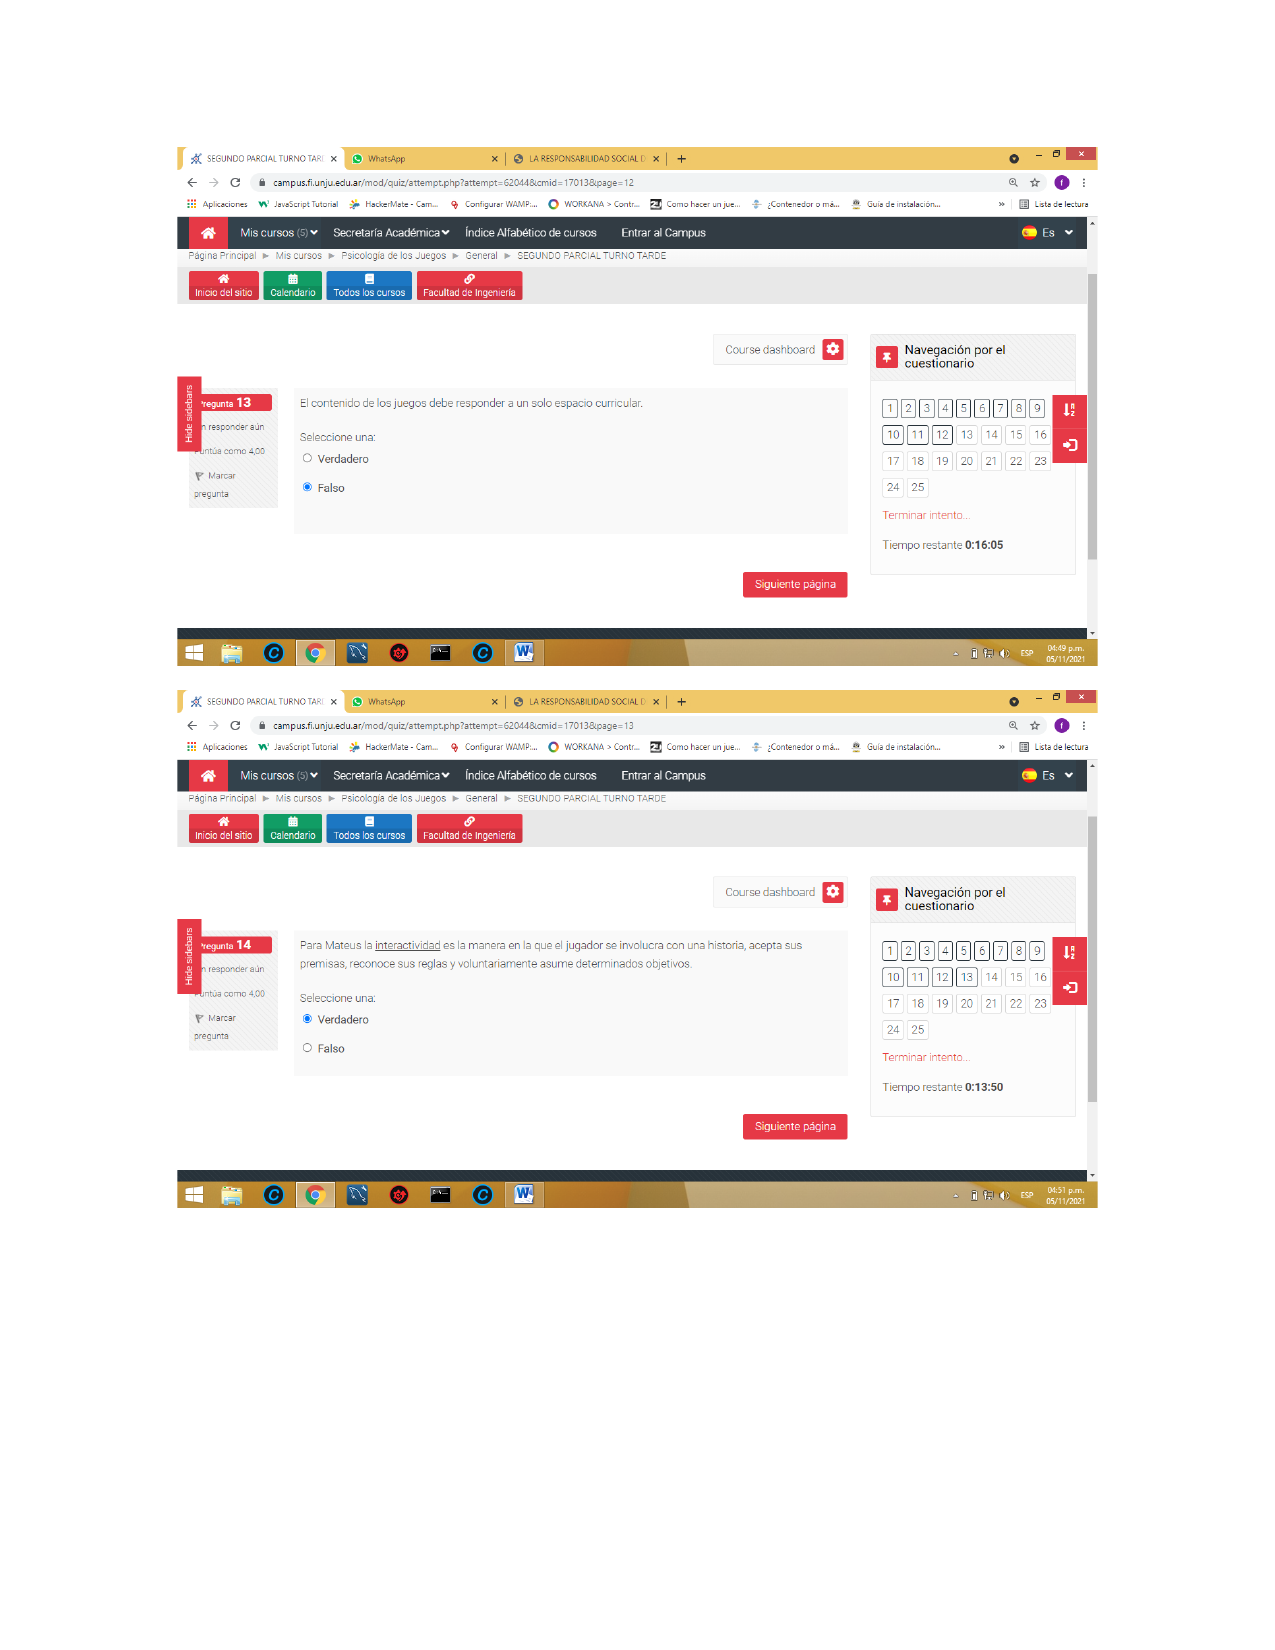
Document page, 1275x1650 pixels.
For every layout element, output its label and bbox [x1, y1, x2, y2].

picture [177, 147, 1098, 666]
picture [177, 690, 1098, 1208]
